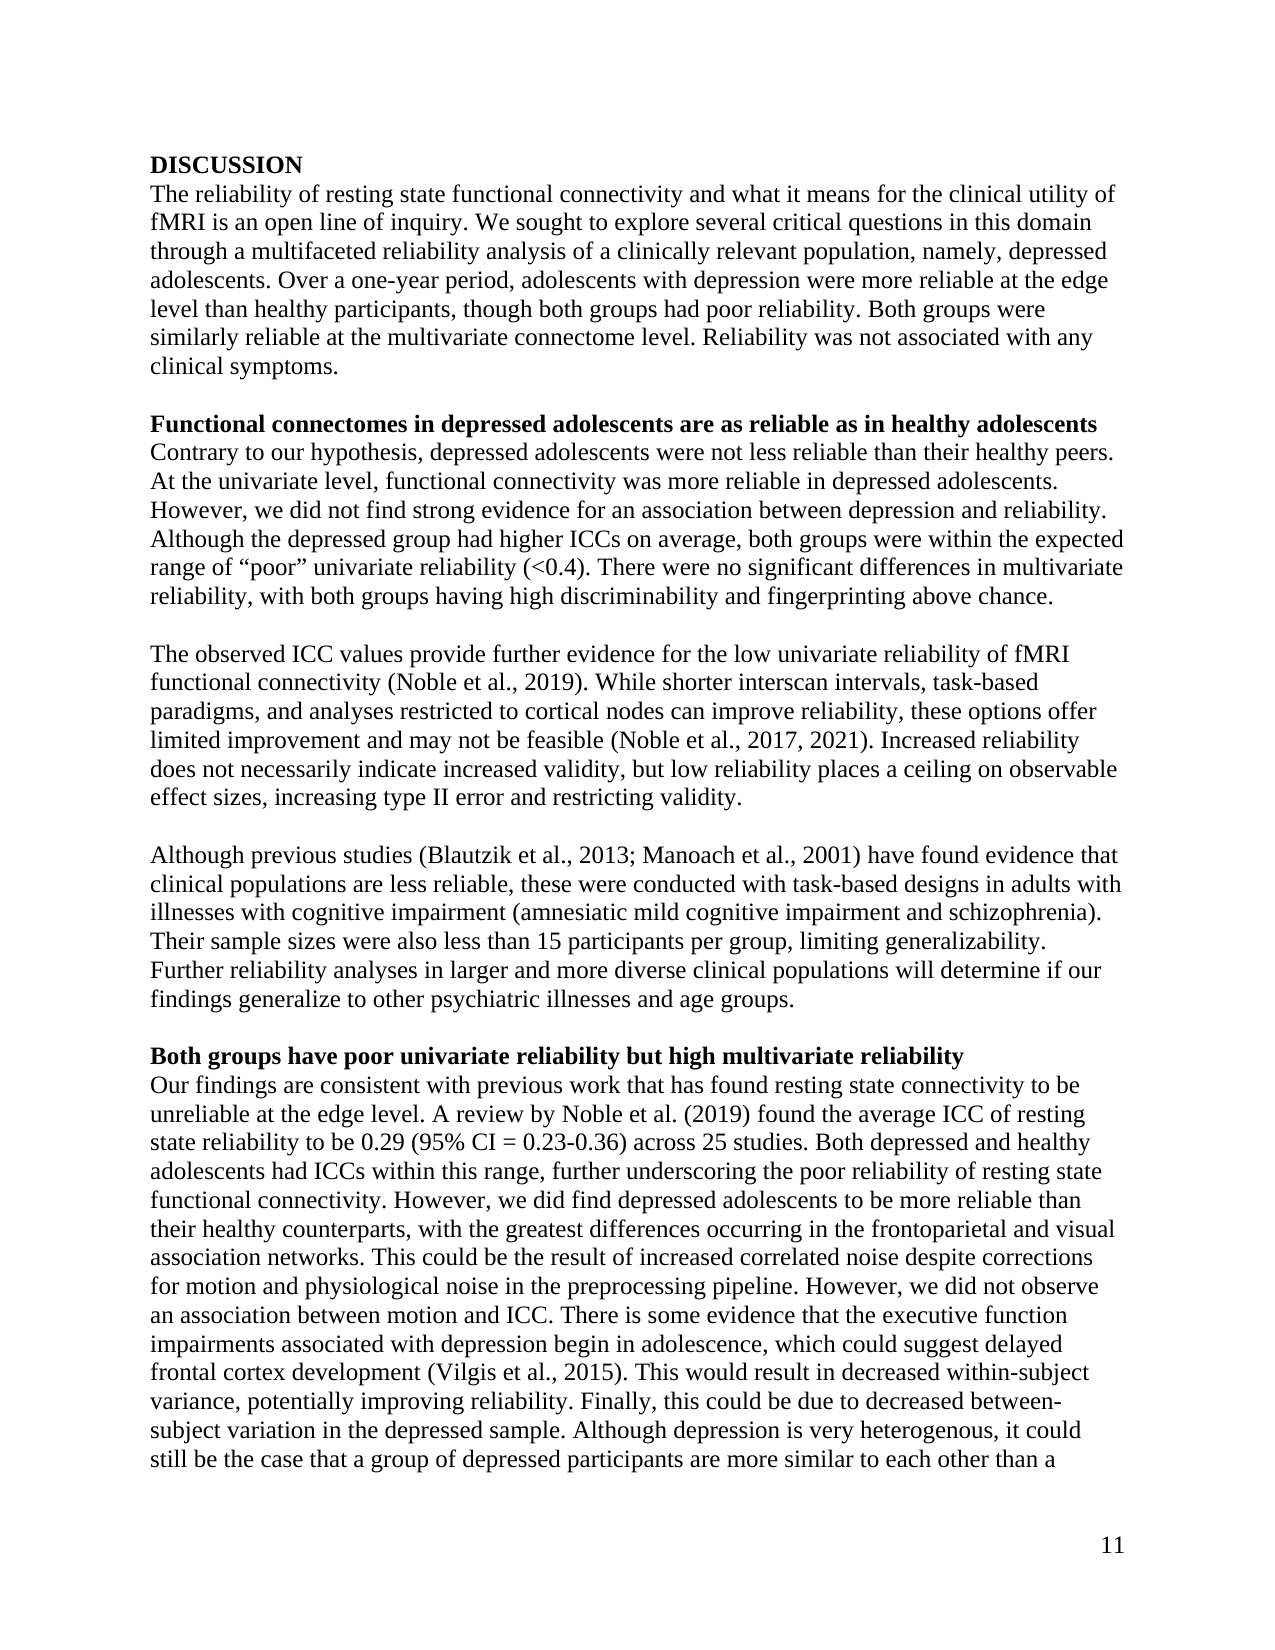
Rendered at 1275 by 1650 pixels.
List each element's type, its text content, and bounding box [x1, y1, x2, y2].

text The observed ICC values provide further evidence for the low univariate reliability of fMRI functional connectivity (Noble et al., 2019). While shorter interscan intervals, task-based paradigms, and analyses restricted to cortical nodes can improve reliability, these options offer limited improvement and may not be feasible (Noble et al., 2017, 2021). Increased reliability does not necessarily indicate increased validity, but low reliability places a ceiling on observable effect sizes, increasing type II error and restricting validity. [150, 639, 1125, 811]
text Although previous studies (Blautzik et al., 2013; Manoach et al., 2001) have found evidence that clinical populations are less reliable, these were conducted with task-based designs in adults with illnesses with cognitive impairment (amnesiatic mild cognitive impairment and schizophrenia). Their sample sizes were also less than 15 participants per group, limiting generalizability. Further reliability analyses in larger and more diverse clinical populations will determine if our findings generalize to other psychiatric illnesses and age groups. [150, 840, 1125, 1012]
text Functional connectomes in depressed adolescents are as reliable as in healthy adolescents [150, 409, 1125, 437]
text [150, 1070, 1125, 1472]
text Contrary to our hypothesis, depressed adolescents were not less reliable than their healthy peers. At the univariate level, functional connectivity was more reliable in depressed adolescents. However, we did not find strong evidence for an association between depression and reliability. Although the depressed group had higher ICCs on average, both groups were within the expected range of “poor” univariate reliability (<0.4). There were no significant differences in multivariate reliability, with both groups having high discriminability and fingerprinting above chance. [150, 437, 1125, 610]
text Both groups have poor univariate reliability but high multivariate reliability [150, 1041, 1125, 1070]
text The reliability of resting state functional connectivity and what it means for the clinical utility of fMRI is an open line of inquiry. We sought to explore several critical questions in this domain through a multifaceted reliability analysis of a clinically relevant population, namely, depressed adolescents. Over a one-year period, adolescents with depression were more reliable at the edge level than healthy participants, though both groups had poor reliability. Both groups were similarly reliable at the multivariate connectome level. Reliability was not associated with any clinical symptoms. [150, 179, 1125, 380]
text DISCUSSION [150, 150, 1125, 179]
